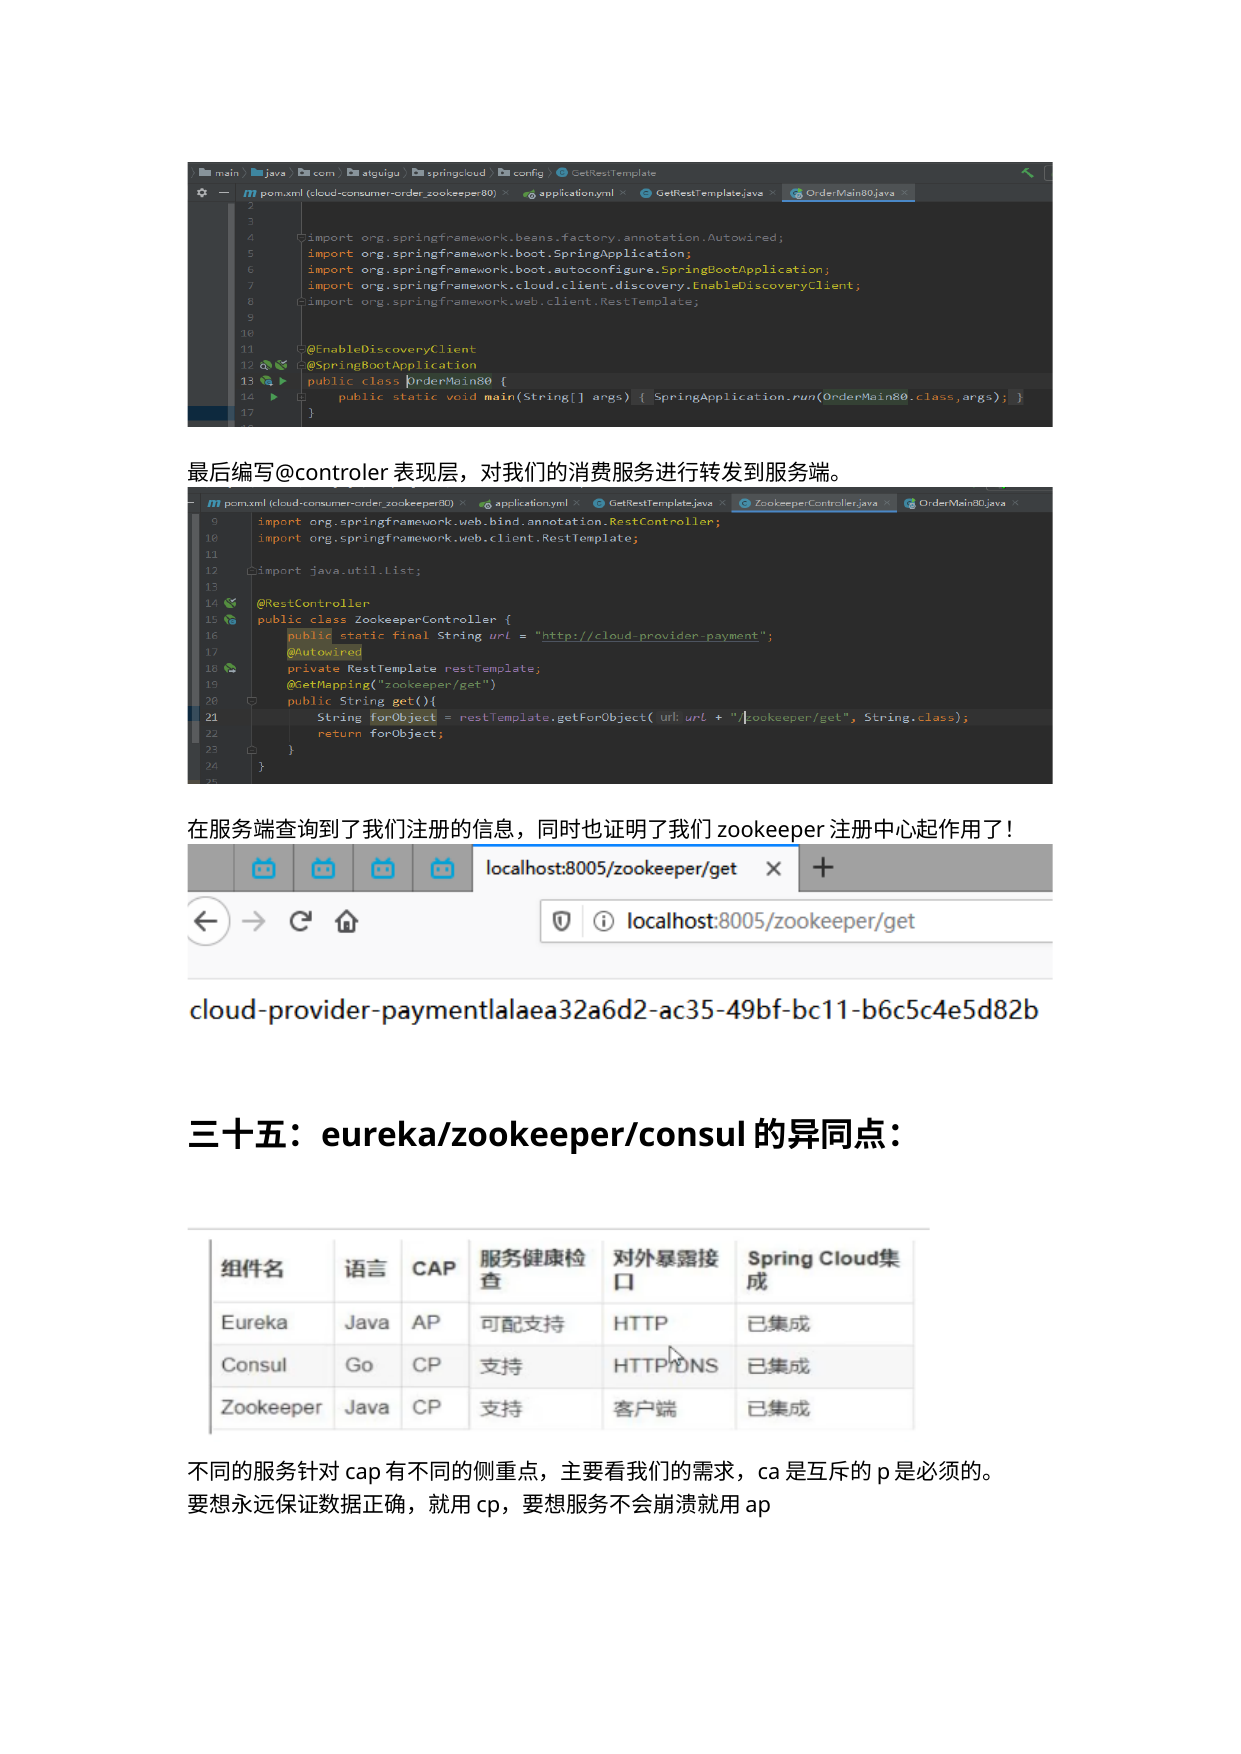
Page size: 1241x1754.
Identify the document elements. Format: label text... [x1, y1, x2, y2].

subtitle 三十五：eureka/zookeeper/consul的异同点： [187, 1099, 1053, 1164]
text 不同的服务针对cap有不同的侧重点，主要看我们的需求，ca是互斥的p是必须的。 [187, 1454, 1053, 1486]
text 在服务端查询到了我们注册的信息，同时也证明了我们zookeeper注册中心起作用了！ [187, 812, 1053, 844]
picture [187, 844, 1053, 1041]
text 要想永远保证数据正确，就用cp，要想服务不会崩溃就用ap [187, 1486, 1053, 1519]
picture [187, 487, 1053, 784]
text 最后编写@controler表现层，对我们的消费服务进行转发到服务端。 [187, 454, 1053, 487]
picture [187, 1226, 930, 1442]
picture [187, 162, 1053, 427]
